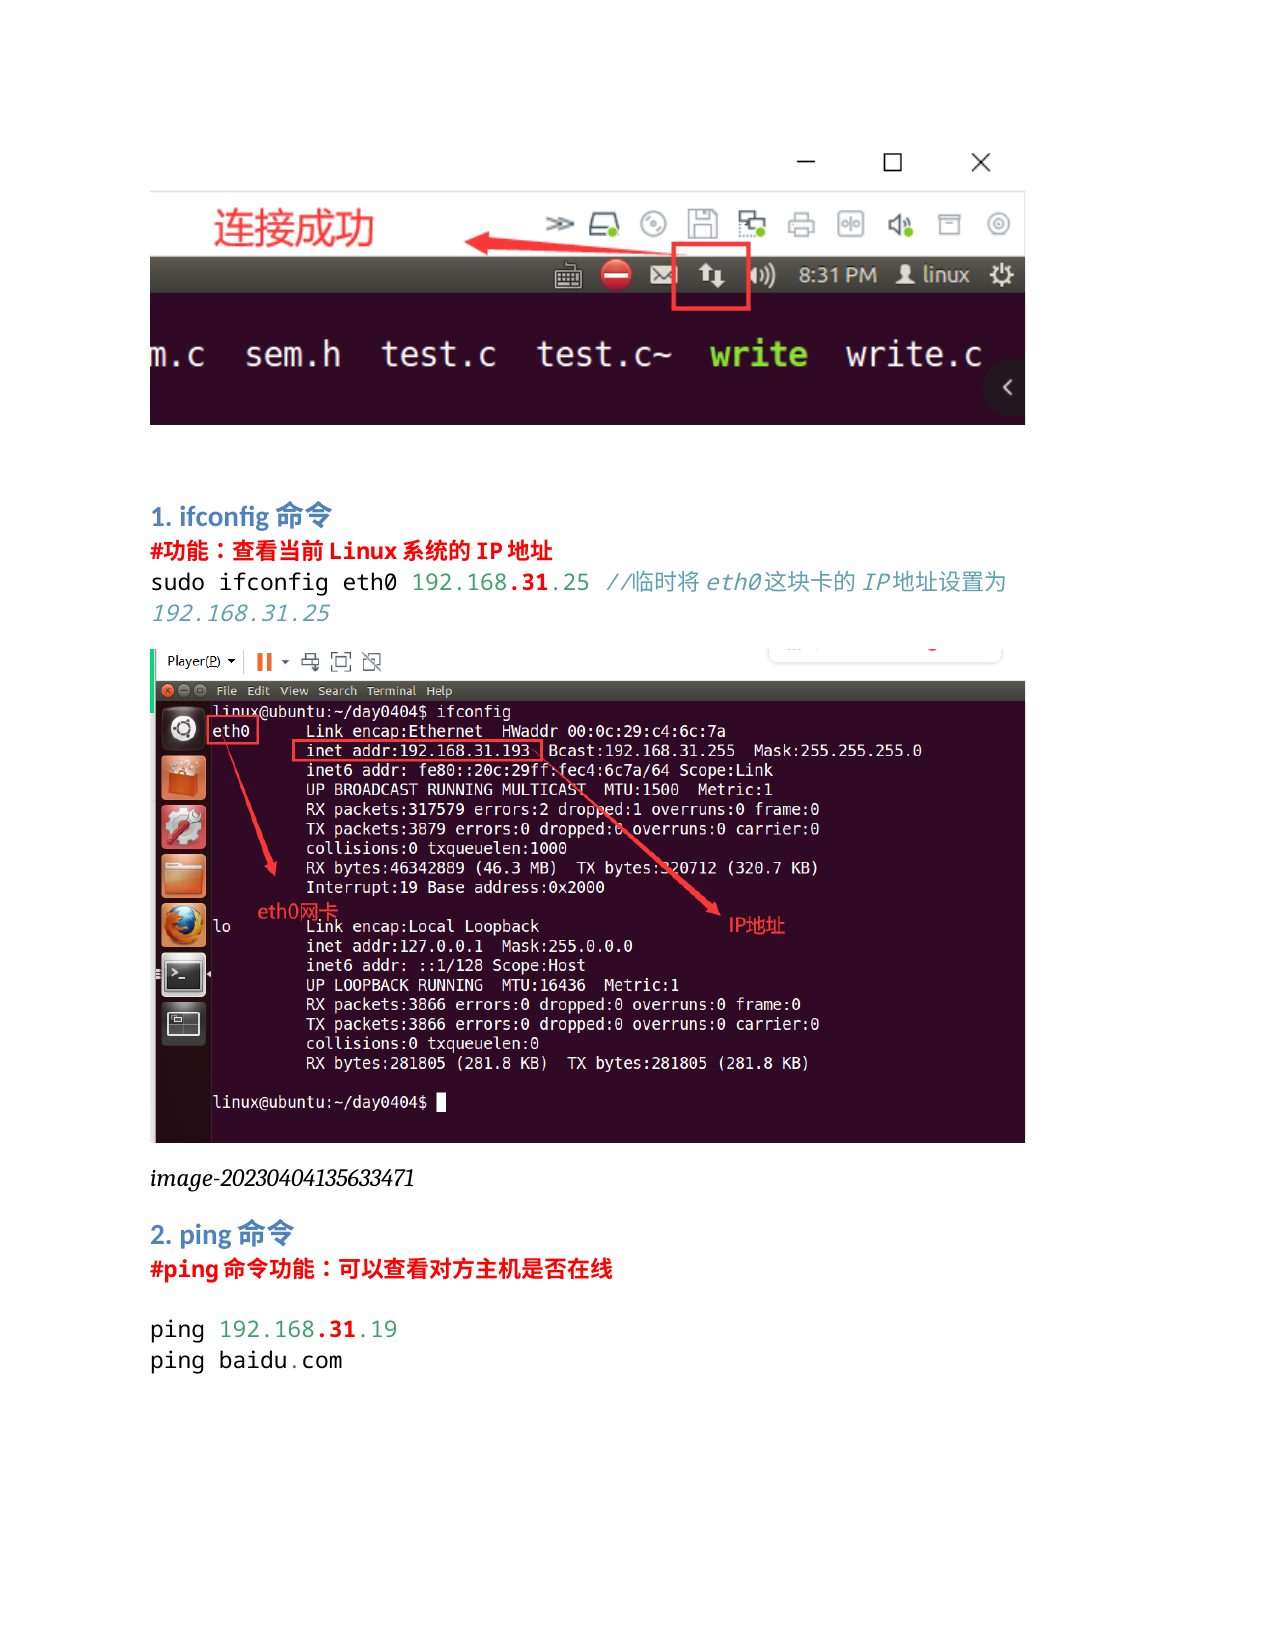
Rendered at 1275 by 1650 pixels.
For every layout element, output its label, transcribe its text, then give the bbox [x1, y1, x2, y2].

text #ping命令功能：可以查看对方主机是否在线 ping 192.168.31.19 ping baidu.com [150, 1253, 1125, 1407]
subtitle 2. ping命令 [150, 1213, 1125, 1253]
text #功能：查看当前Linux系统的IP地址 sudo ifconfig eth0 192.168.31.25 //临时将eth0这块卡的IP地址设置为192.168.31.25 [150, 535, 1125, 628]
subtitle 1. ifconfig命令 [150, 495, 1125, 535]
picture [150, 649, 1025, 1143]
picture [150, 150, 1025, 425]
text image-20230404135633471 [150, 1164, 1125, 1192]
